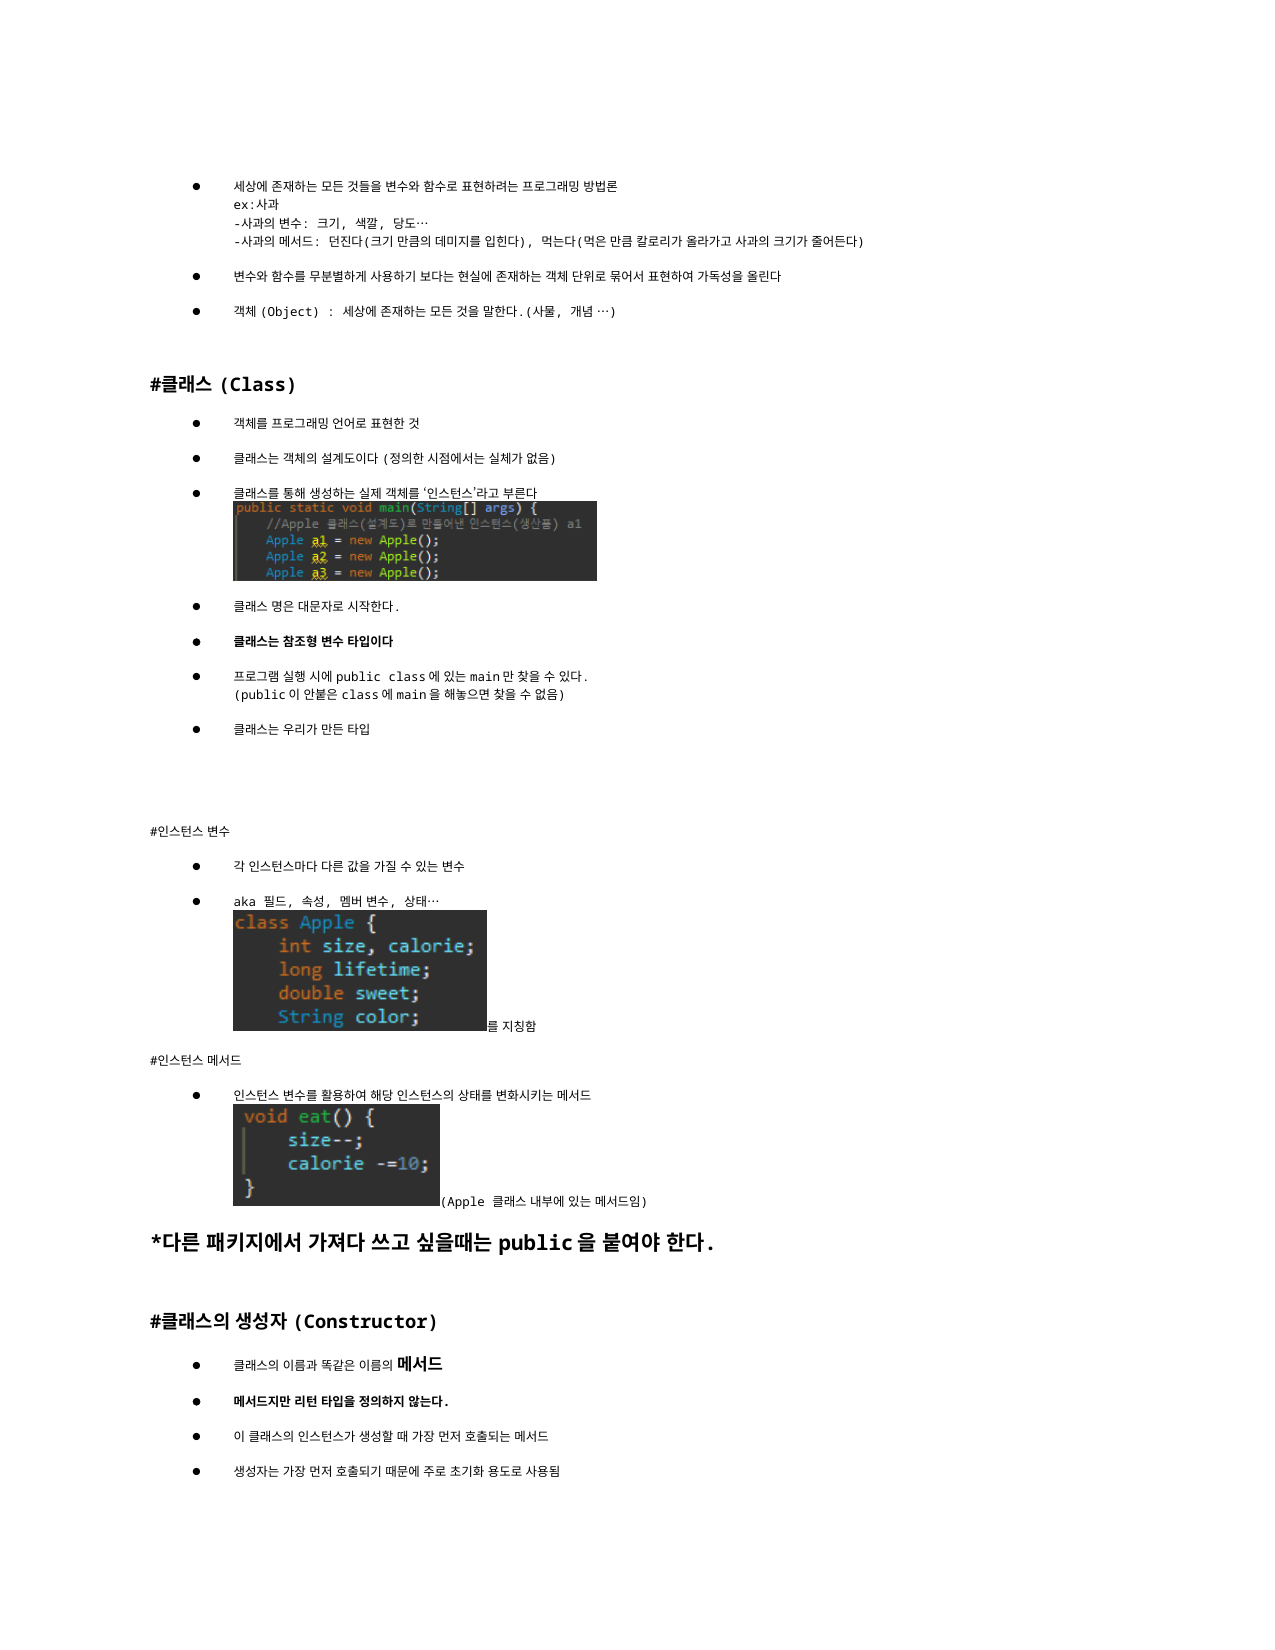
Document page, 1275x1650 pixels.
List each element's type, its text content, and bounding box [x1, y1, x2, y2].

text #인스턴스 메서드 [150, 1051, 1125, 1069]
list 인스턴스 변수를 활용하여 해당 인스턴스의 상태를 변화시키는 메서드 (Apple 클래스 내부에 있는 메서드임) [192, 1086, 1125, 1210]
picture [233, 1104, 440, 1206]
list aka 필드, 속성, 멤버 변수, 상태… 를 지칭함 [192, 892, 1125, 1034]
list 클래스는 우리가 만든 타입 [192, 720, 1125, 738]
list 클래스 명은 대문자로 시작한다. [192, 597, 1125, 616]
list 객체 (Object) : 세상에 존재하는 모든 것을 말한다.(사물, 개념 …) [192, 301, 1125, 320]
picture [233, 910, 487, 1031]
list 클래스는 참조형 변수 타입이다 [192, 632, 1125, 650]
text #인스턴스 변수 [150, 822, 1125, 841]
list 생성자는 가장 먼저 호출되기 때문에 주로 초기화 용도로 사용됨 [192, 1461, 1125, 1479]
list 각 인스턴스마다 다른 값을 가질 수 있는 변수 [192, 857, 1125, 875]
list 프로그램 실행 시에 public class에 있는 main만 찾을 수 있다. (public이 안붙은 class에 main을 해놓으면 찾을 수 없음) [192, 667, 1125, 703]
list 세상에 존재하는 모든 것들을 변수와 함수로 표현하려는 프로그래밍 방법론 ex:사과 -사과의 변수: 크기, 색깔, 당도… -사과의 메서드: 던진다(크기 만큼의 데미지를 입힌다), 먹는다(먹은 만큼 칼로리가 올라가고 사과의 크기가 줄어든다) [192, 177, 1125, 250]
list 클래스의 이름과 똑같은 이름의 메서드 [192, 1351, 1125, 1375]
list 객체를 프로그래밍 언어로 표현한 것 [192, 414, 1125, 432]
text #클래스의 생성자 (Constructor) [150, 1307, 1125, 1334]
picture [233, 501, 597, 581]
list 변수와 함수를 무분별하게 사용하기 보다는 현실에 존재하는 객체 단위로 묶어서 표현하여 가독성을 올린다 [192, 267, 1125, 285]
text #클래스 (Class) [150, 370, 1125, 397]
list 클래스는 객체의 설계도이다 (정의한 시점에서는 실체가 없음) [192, 449, 1125, 467]
list 이 클래스의 인스턴스가 생성할 때 가장 먼저 호출되는 메서드 [192, 1427, 1125, 1445]
text *다른 패키지에서 가져다 쓰고 싶을때는 public을 붙여야 한다. [150, 1226, 1125, 1257]
list 메서드지만 리턴 타입을 정의하지 않는다. [192, 1392, 1125, 1410]
